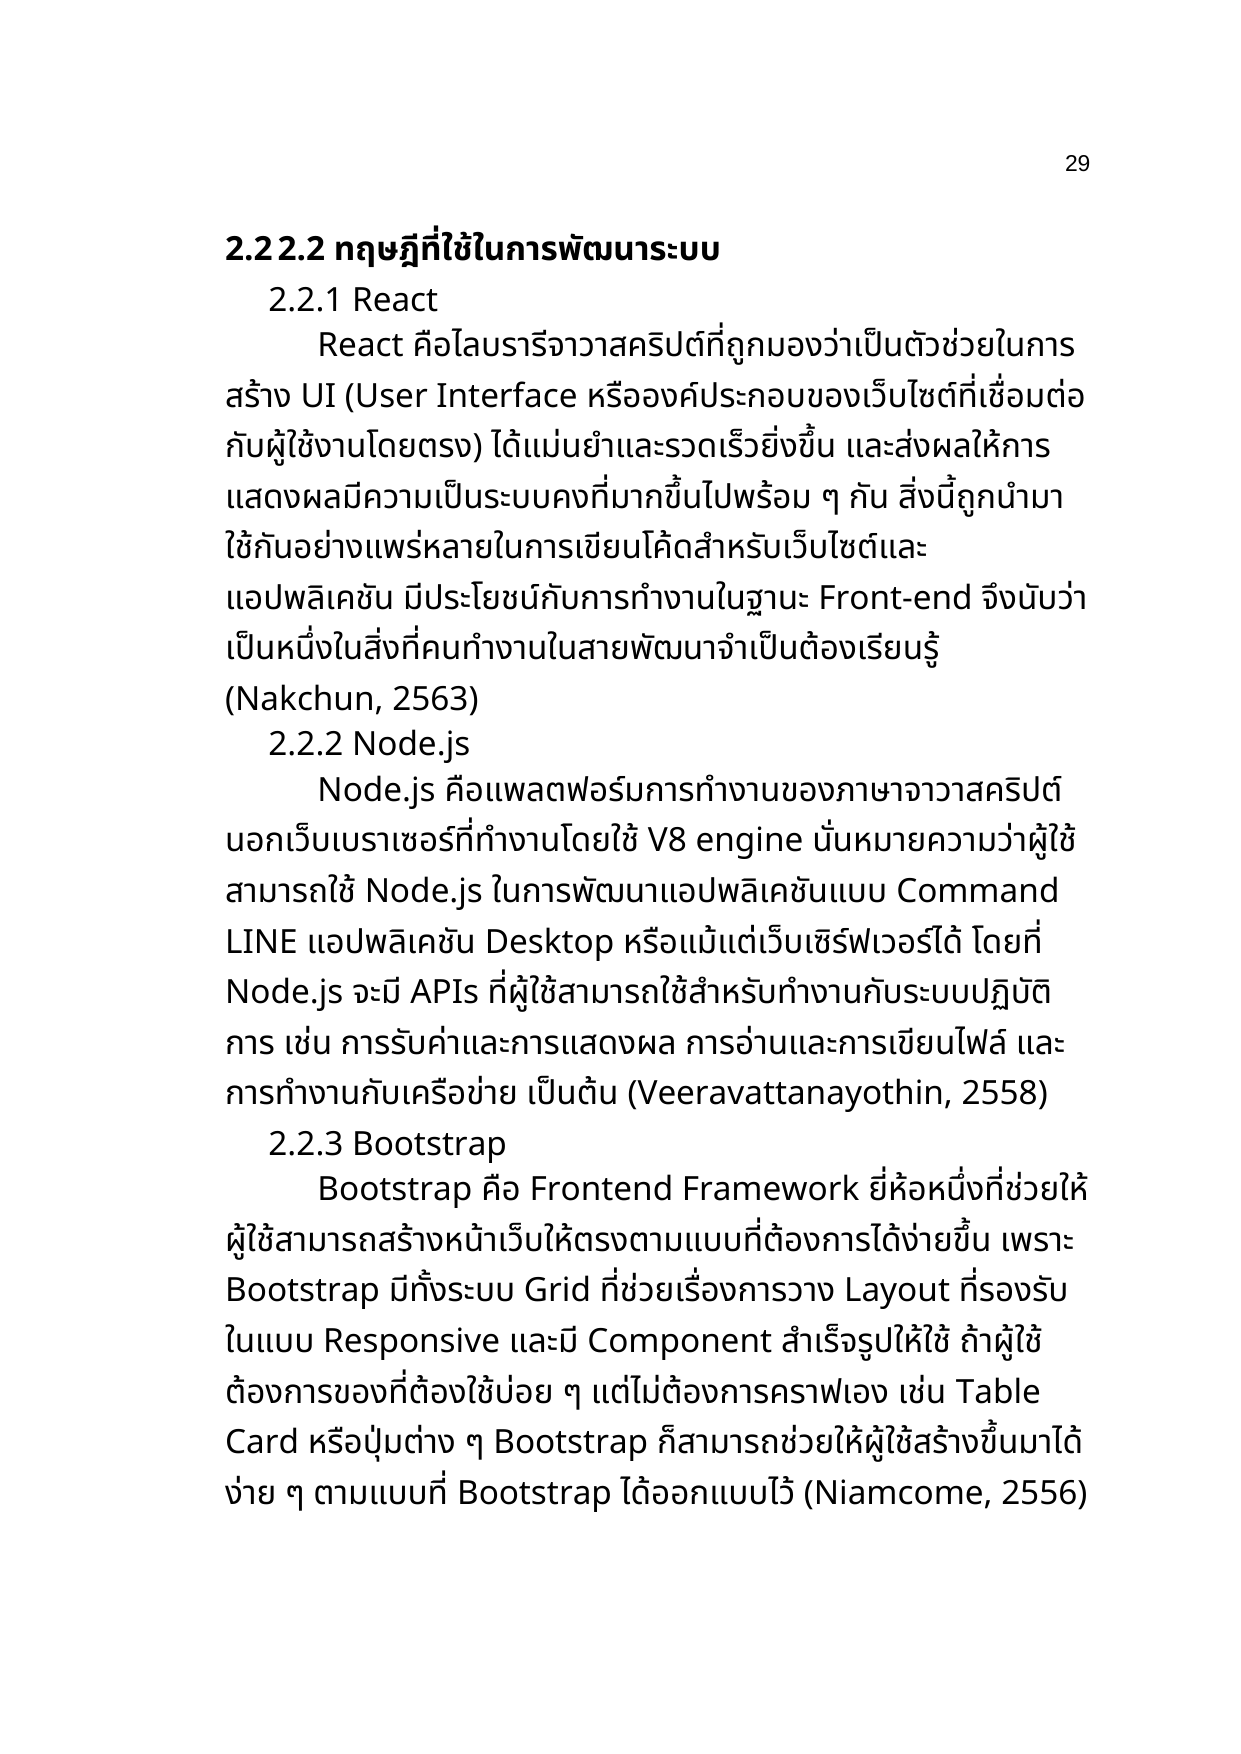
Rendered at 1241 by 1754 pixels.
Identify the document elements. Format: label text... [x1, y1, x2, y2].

text 2.2.2 Node.js [225, 720, 1090, 766]
text 2.2.3 Bootstrap [225, 1120, 1090, 1165]
text Bootstrap คือ Frontend Framework ยี่ห้อหนึ่งที่ช่วยให้ผู้ใช้สามารถสร้างหน้าเว็บให้ตรงตามแบบที่ต้องการได้ง่ายขึ้น เพราะ Bootstrap มีทั้งระบบ Grid ที่ช่วยเรื่องการวาง Layout ที่รองรับในแบบ Responsive และมี Component สำเร็จรูปให้ใช้ ถ้าผู้ใช้ต้องการของที่ต้องใช้บ่อย ๆ แต่ไม่ต้องการคราฟเอง เช่น Table Card หรือปุ่มต่าง ๆ Bootstrap ก็สามารถช่วยให้ผู้ใช้สร้างขึ้นมาได้ง่าย ๆ ตามแบบที่ Bootstrap ได้ออกแบบไว้ (Niamcome, 2556) [225, 1165, 1090, 1519]
subtitle 2.2 ทฤษฎีที่ใช้ในการพัฒนาระบบ [225, 225, 1090, 276]
text Node.js คือแพลตฟอร์มการทำงานของภาษาจาวาสคริปต์ นอกเว็บเบราเซอร์ที่ทำงานโดยใช้ V8 engine นั่นหมายความว่าผู้ใช้สามารถใช้ Node.js ในการพัฒนาแอปพลิเคชันแบบ Command LINE แอปพลิเคชัน Desktop หรือแม้แต่เว็บเซิร์ฟเวอร์ได้ โดยที่ Node.js จะมี APIs ที่ผู้ใช้สามารถใช้สำหรับทำงานกับระบบปฏิบัติการ เช่น การรับค่าและการแสดงผล การอ่านและการเขียนไฟล์ และการทำงานกับเครือข่าย เป็นต้น (Veeravattanayothin, 2558) [225, 766, 1090, 1120]
text 2.2.1 React [225, 276, 1090, 321]
text React คือไลบรารีจาวาสคริปต์ที่ถูกมองว่าเป็นตัวช่วยในการสร้าง UI (User Interface หรือองค์ประกอบของเว็บไซต์ที่เชื่อมต่อกับผู้ใช้งานโดยตรง) ได้แม่นยำและรวดเร็วยิ่งขึ้น และส่งผลให้การแสดงผลมีความเป็นระบบคงที่มากขึ้นไปพร้อม ๆ กัน สิ่งนี้ถูกนำมาใช้กันอย่างแพร่หลายในการเขียนโค้ดสำหรับเว็บไซต์และแอปพลิเคชัน มีประโยชน์กับการทำงานในฐานะ Front-end จึงนับว่าเป็นหนึ่งในสิ่งที่คนทำงานในสายพัฒนาจำเป็นต้องเรียนรู้ (Nakchun, 2563) [225, 321, 1090, 720]
